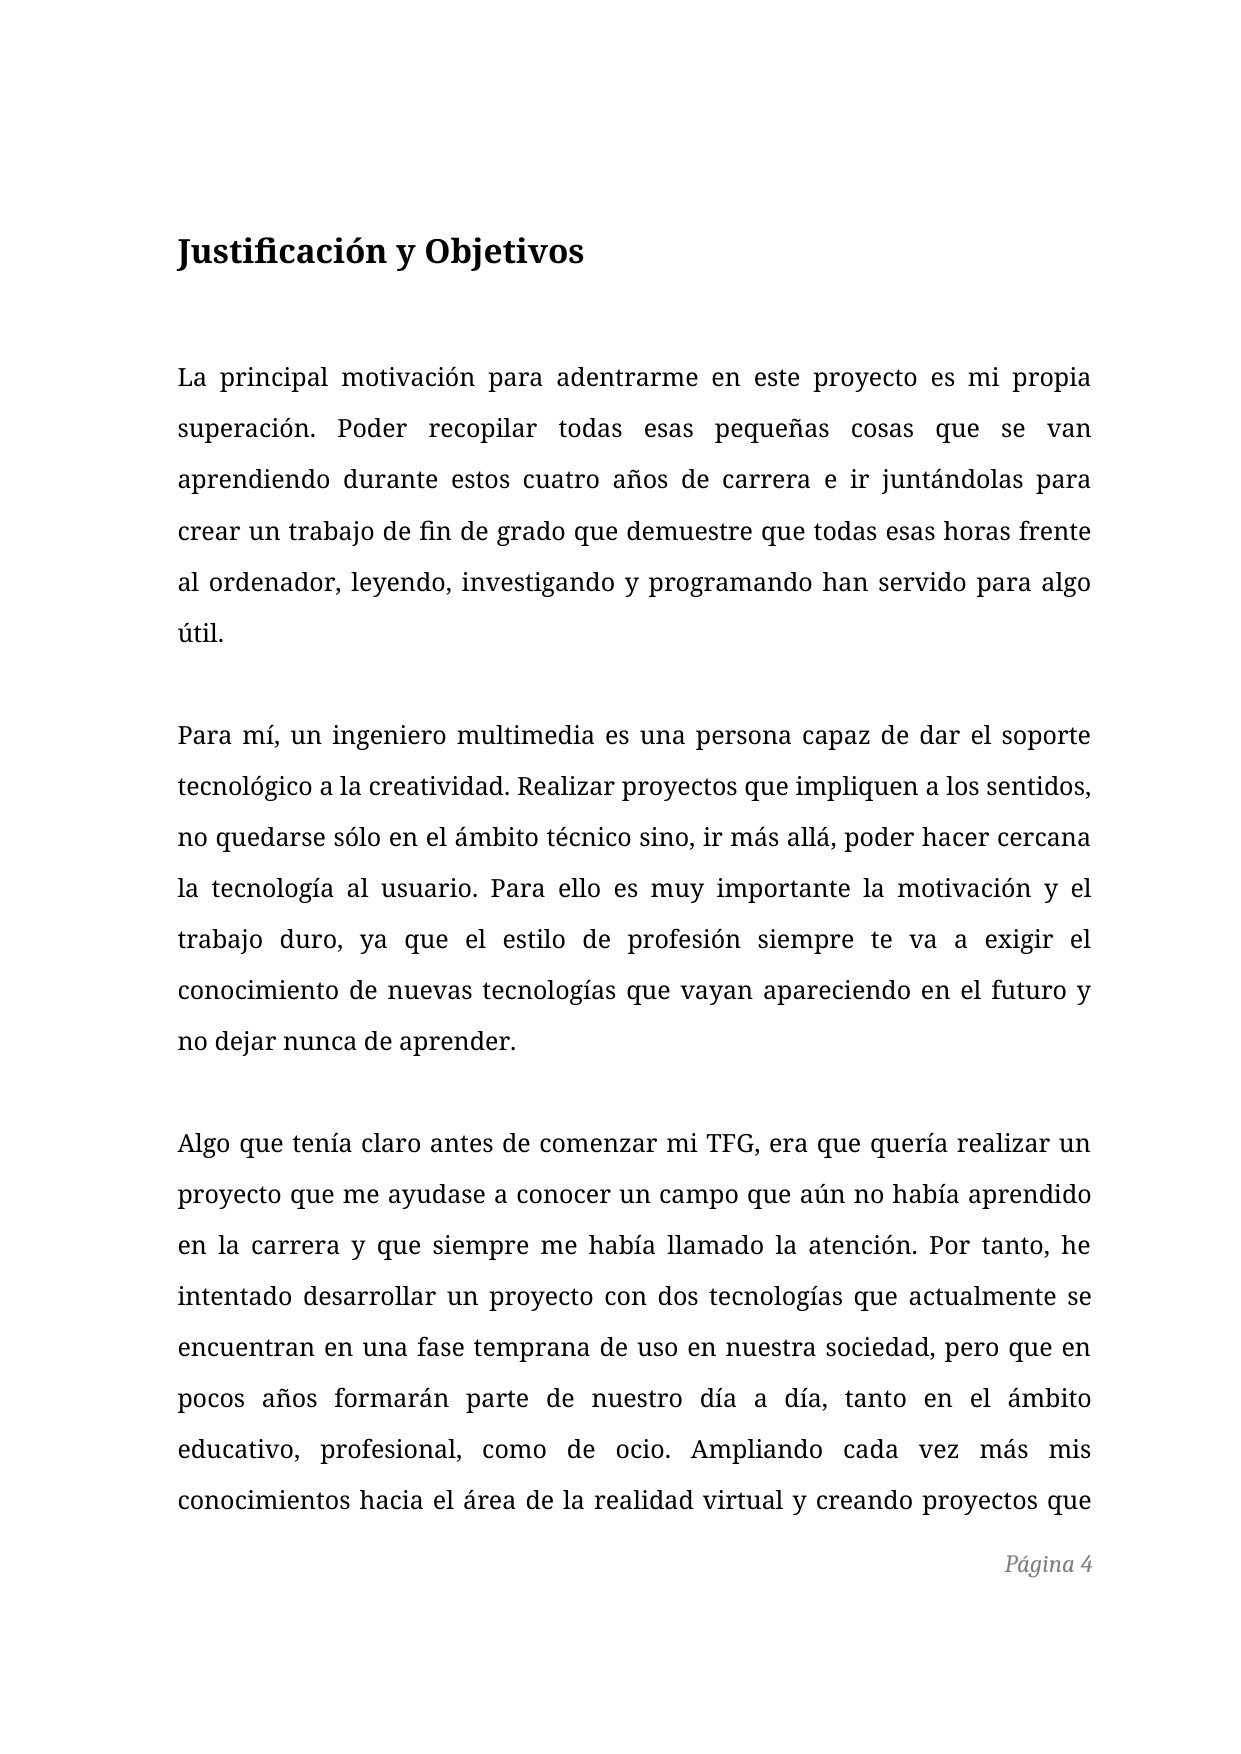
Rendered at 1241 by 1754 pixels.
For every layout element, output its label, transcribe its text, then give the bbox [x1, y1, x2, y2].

text La principal motivación para adentrarme en este proyecto es mi propia superación. Poder recopilar todas esas pequeñas cosas que se van aprendiendo durante estos cuatro años de carrera e ir juntándolas para crear un trabajo de fin de grado que demuestre que todas esas horas frente al ordenador, leyendo, investigando y programando han servido para algo útil. [177, 360, 1092, 649]
text Para mí, un ingeniero multimedia es una persona capaz de dar el soporte tecnológico a la creatividad. Realizar proyectos que impliquen a los sentidos, no quedarse sólo en el ámbito técnico sino, ir más allá, poder hacer cercana la tecnología al usuario. Para ello es muy importante la motivación y el trabajo duro, ya que el estilo de profesión siempre te va a exigir el conocimiento de nuevas tecnologías que vayan apareciendo en el futuro y no dejar nunca de aprender. [177, 717, 1092, 1058]
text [177, 1126, 1092, 1517]
text Justificación y Objetivos [177, 228, 1092, 274]
